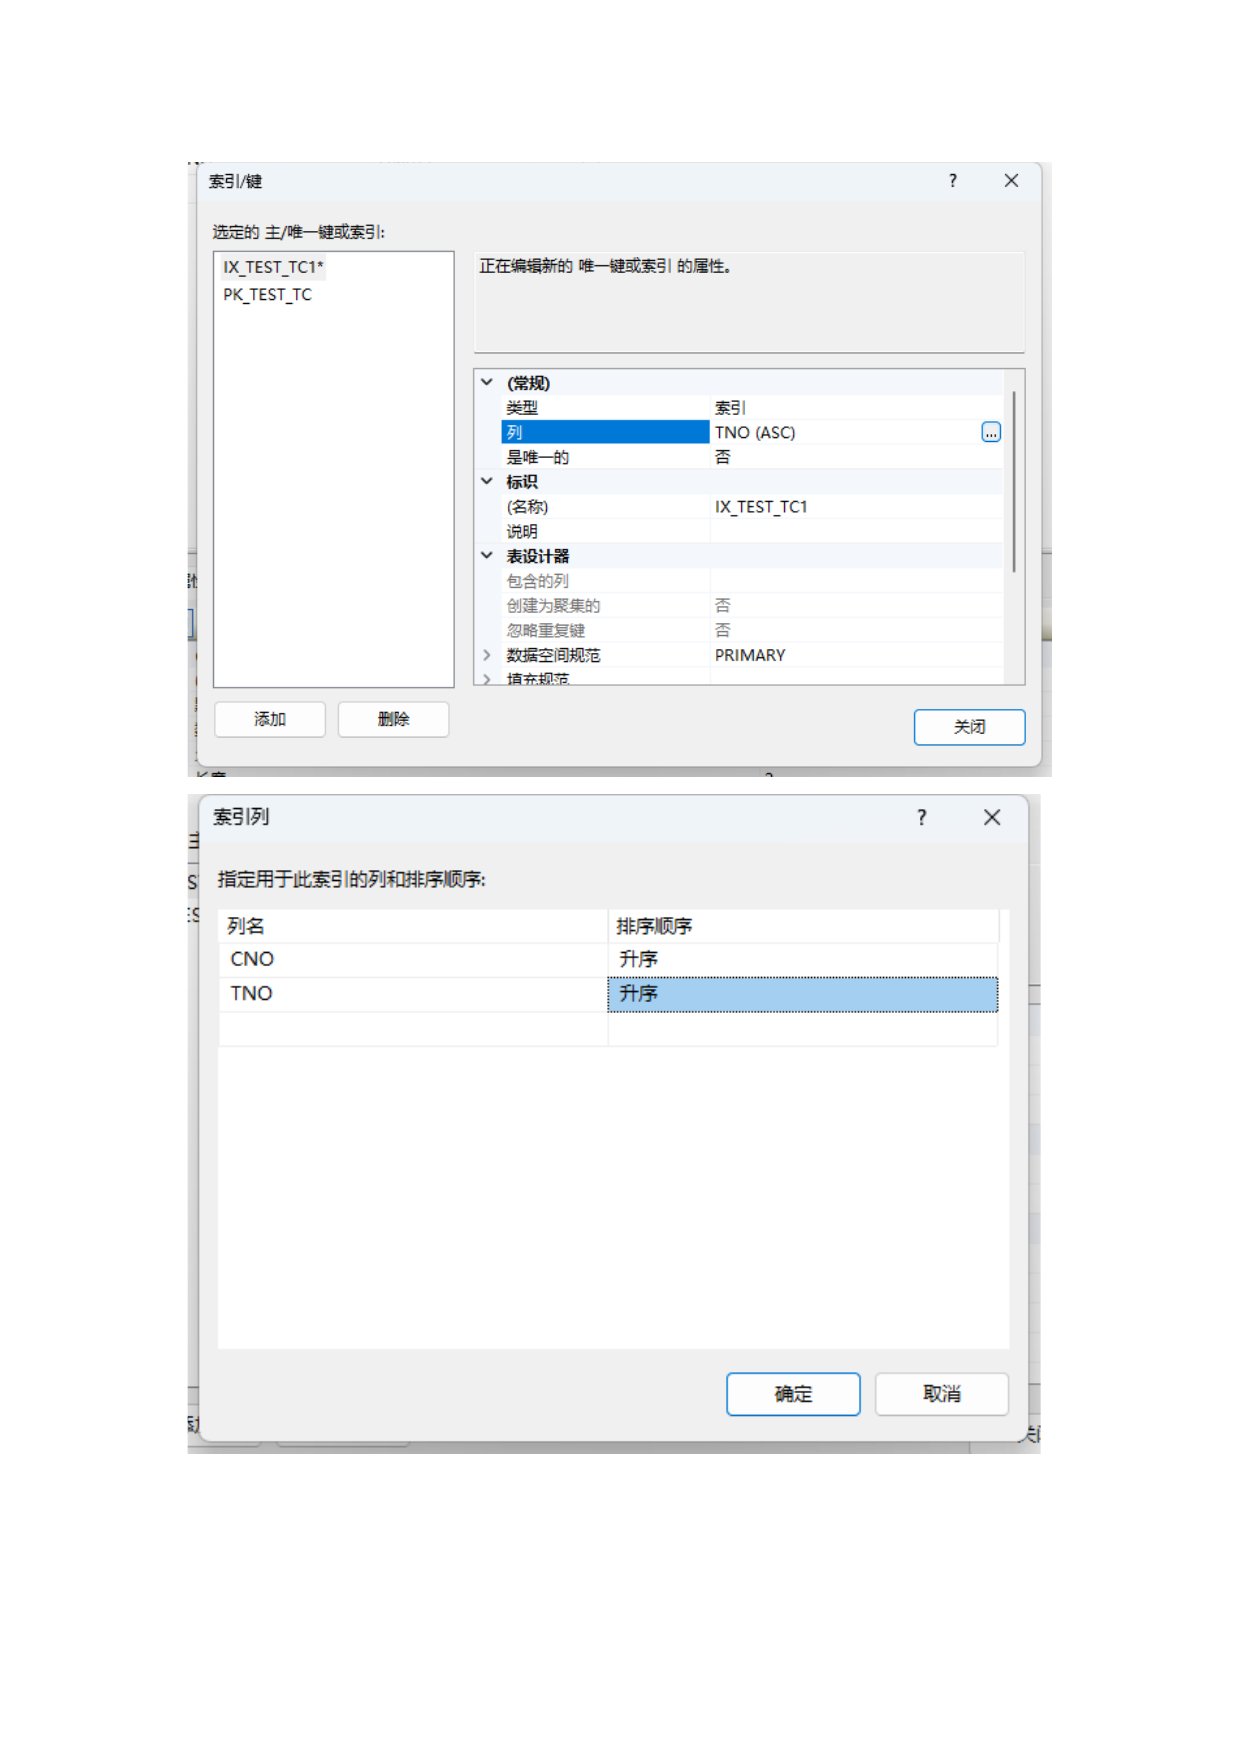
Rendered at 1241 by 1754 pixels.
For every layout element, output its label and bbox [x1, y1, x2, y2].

picture [187, 162, 1052, 777]
picture [187, 794, 1041, 1454]
